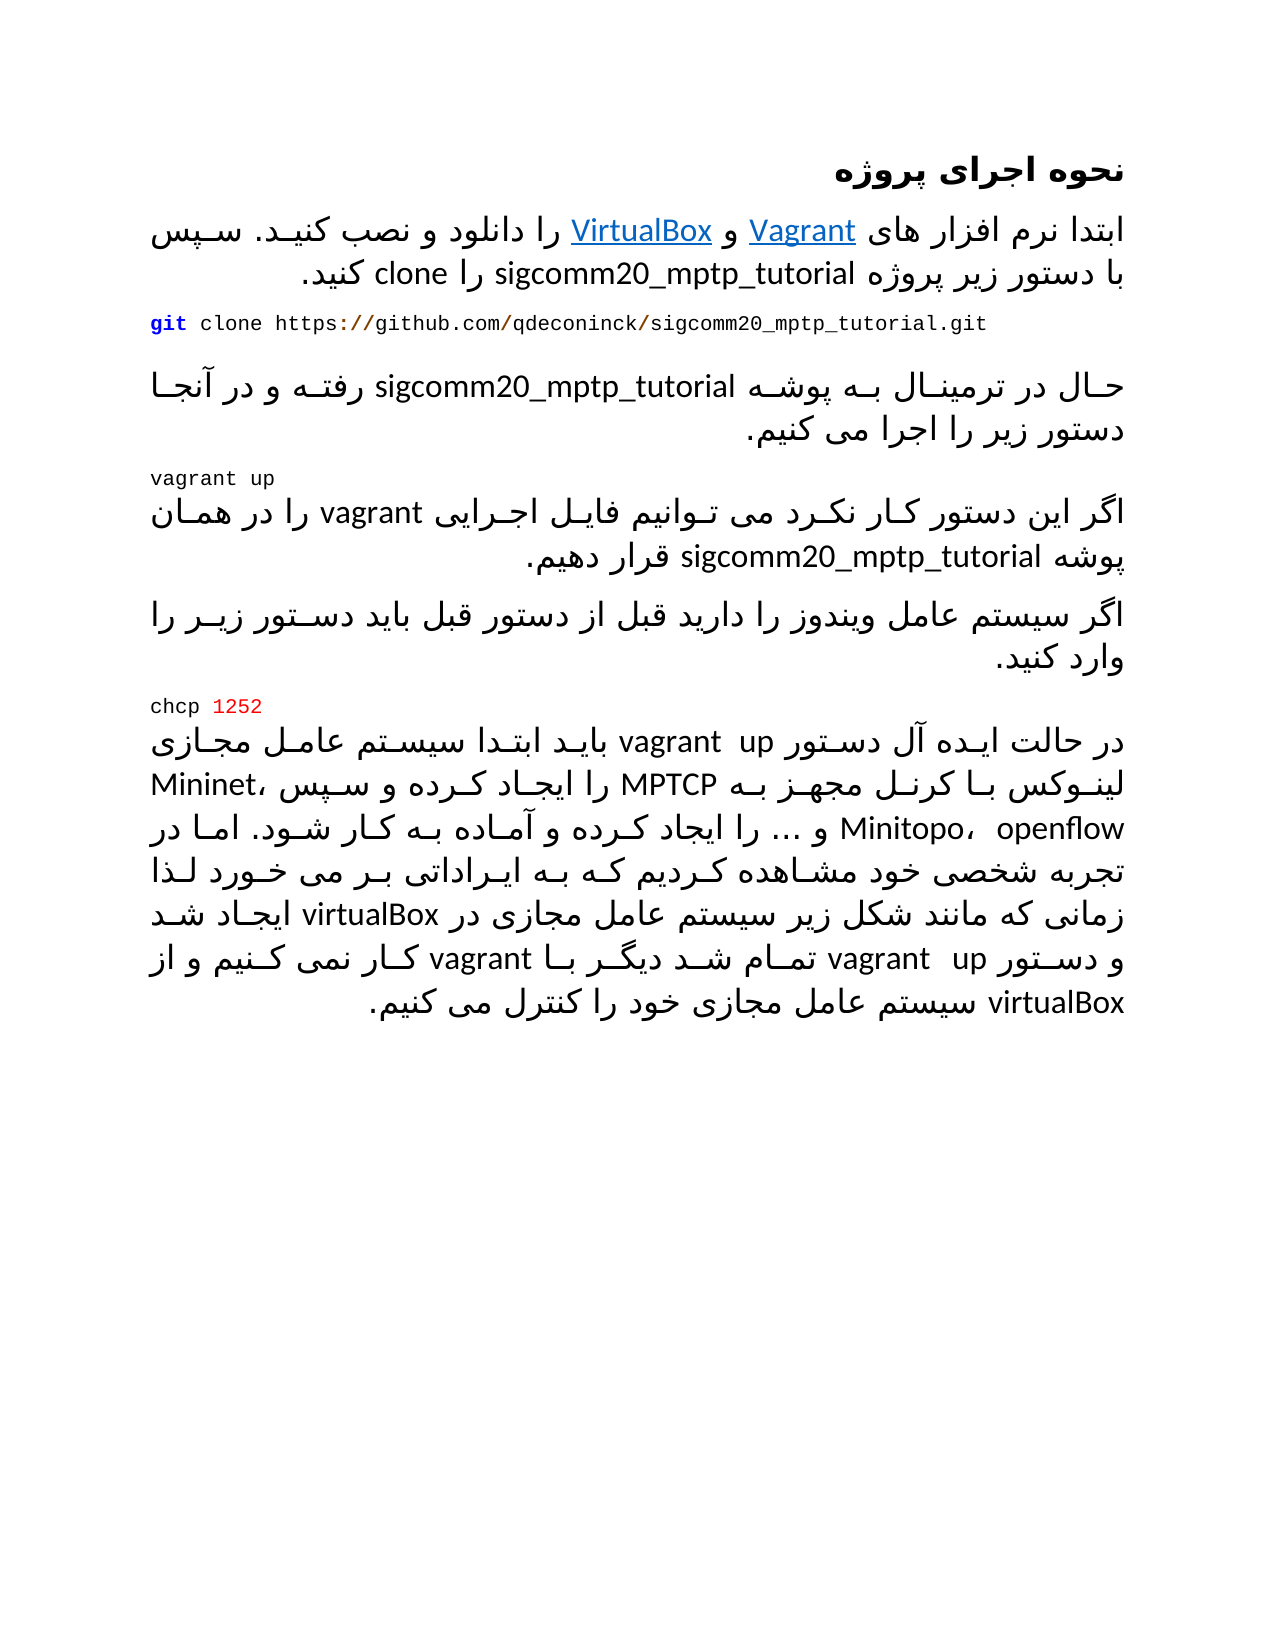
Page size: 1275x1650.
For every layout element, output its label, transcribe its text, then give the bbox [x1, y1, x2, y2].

text در حالت ایده آل دستور vagrant up باید ابتدا سیستم عامل مجازی لینوکس با کرنل مجهز به MPTCP را ایجاد کرده و سپس Mininet، Minitopo، openflow و ... را ایجاد کرده و آماده به کار شود. اما در تجربه شخصی خود مشاهده کردیم که به ایراداتی بر می خورد لذا زمانی که مانند شکل زیر سیستم عامل مجازی در virtualBox ایجاد شد و دستور vagrant up تمام شد دیگر با vagrant کار نمی کنیم و از virtualBox سیستم عامل مجازی خود را کنترل می کنیم. [150, 720, 1125, 1021]
text اگر سیستم عامل ویندوز را دارید قبل از دستور قبل باید دستور زیر را وارد کنید. [150, 596, 1125, 676]
text ابتدا نرم افزار های Vagrant و VirtualBox را دانلود و نصب کنید. سپس با دستور زیر پروژه sigcomm20_mptp_tutorial را clone کنید. [150, 208, 1125, 293]
text vagrant up [150, 468, 1125, 491]
text chcp 1252 [150, 696, 1125, 720]
text اگر این دستور کار نکرد می توانیم فایل اجرایی vagrant را در همان پوشه sigcomm20_mptp_tutorial قرار دهیم. [150, 491, 1125, 576]
text git clone https://github.com/qdeconinck/sigcomm20_mptp_tutorial.git [150, 313, 1125, 337]
text نحوه اجرای پروژه [150, 150, 1125, 189]
text حال در ترمینال به پوشه sigcomm20_mptp_tutorial رفته و در آنجا دستور زیر را اجرا می کنیم. [150, 365, 1125, 448]
